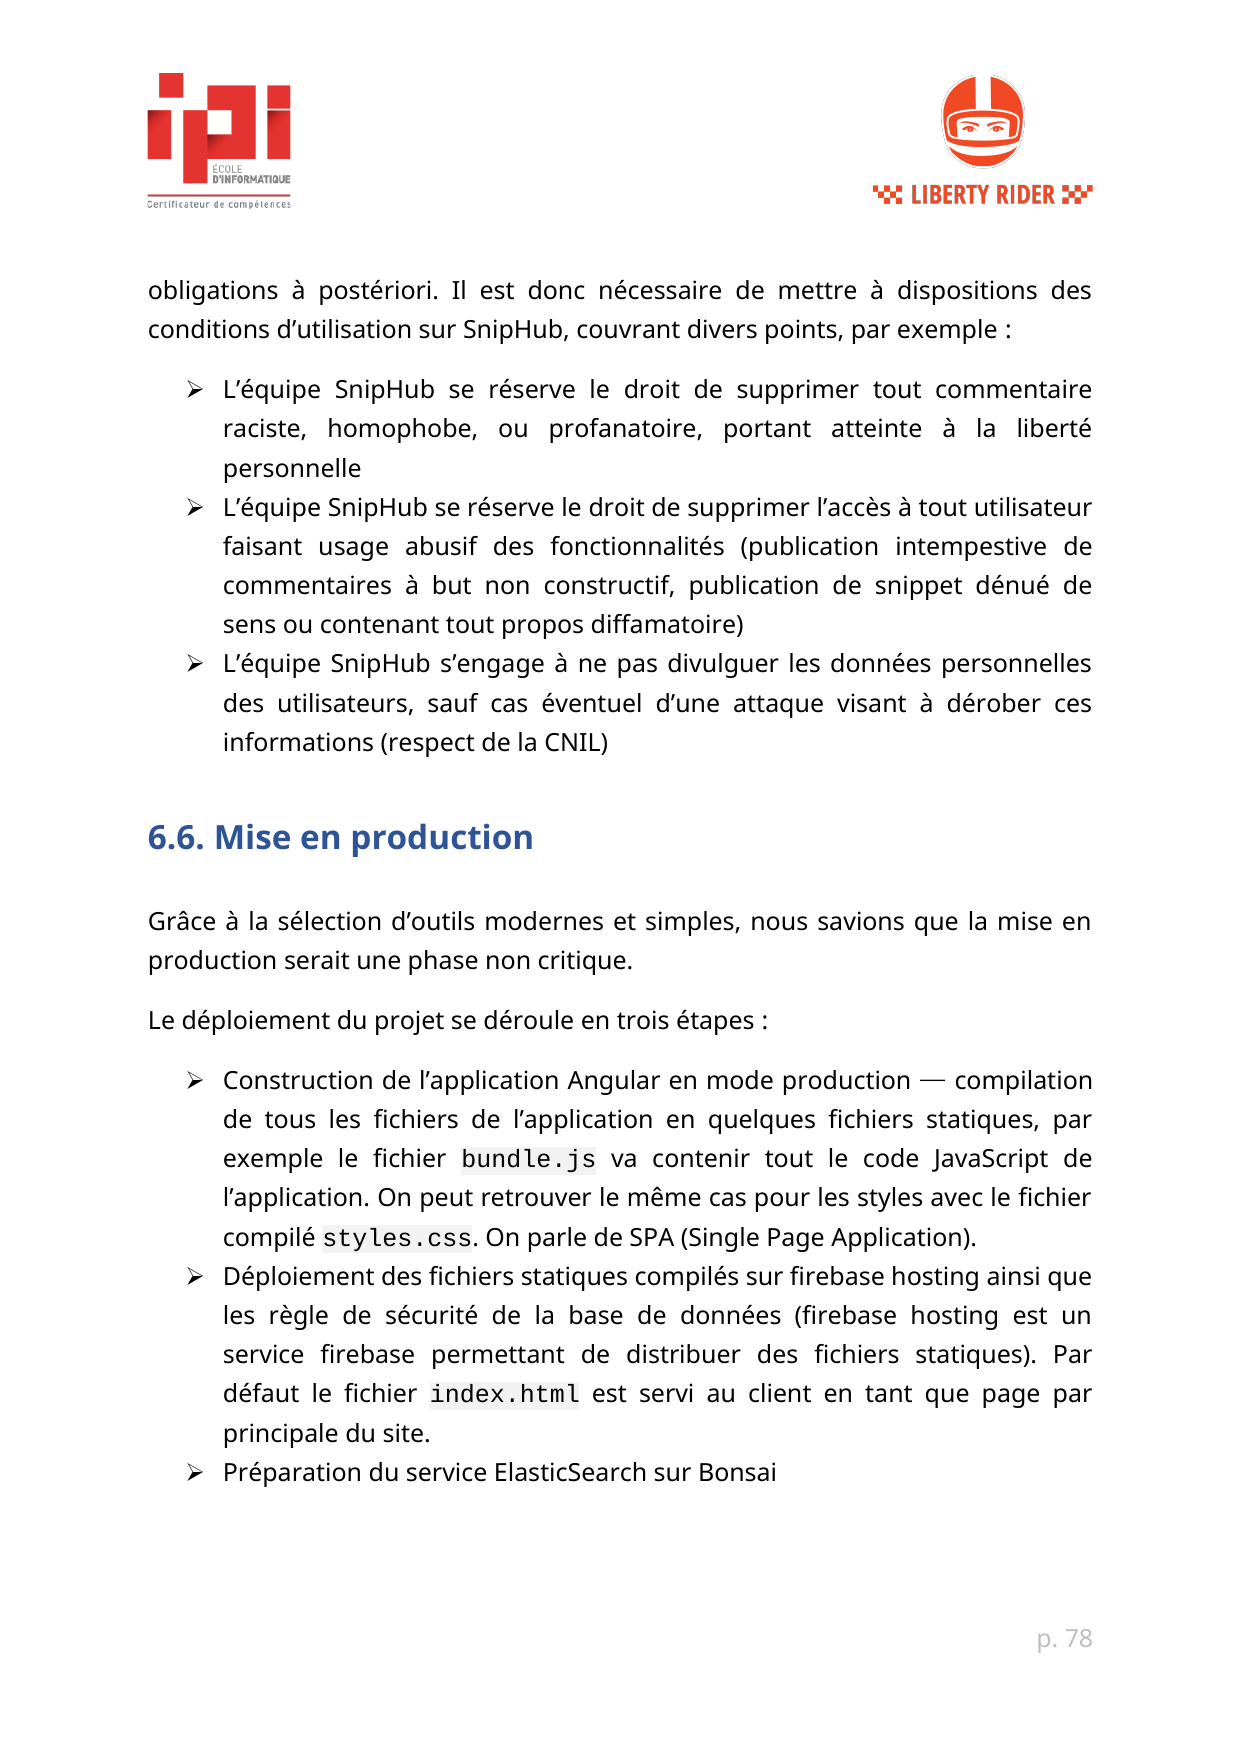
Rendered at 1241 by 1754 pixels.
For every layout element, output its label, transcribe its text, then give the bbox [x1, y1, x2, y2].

picture [147, 73, 291, 209]
list Construction de l’application Angular en mode production ⎯ compilation de tous les fichiers de l’application en quelques fichiers statiques, par exemple le fichier bundle.js va contenir tout le code JavaScript de l’application. On peut retrouver le même cas pour les styles avec le fichier compilé styles.css. On parle de SPA (Single Page Application). [185, 1062, 1093, 1253]
list L’équipe SnipHub se réserve le droit de supprimer tout commentaire raciste, homophobe, ou profanatoire, portant atteinte à la liberté personnelle [185, 372, 1093, 484]
subtitle Mise en production [148, 813, 1093, 859]
list Déploiement des fichiers statiques compilés sur firebase hosting ainsi que les règle de sécurité de la base de données (firebase hosting est un service firebase permettant de distribuer des fichiers statiques). Par défaut le fichier index.html est servi au client en tant que page par principale du site. [185, 1259, 1093, 1449]
list L’équipe SnipHub s’engage à ne pas divulguer les données personnelles des utilisateurs, sauf cas éventuel d’une attaque visant à dérober ces informations (respect de la CNIL) [185, 646, 1093, 758]
list L’équipe SnipHub se réserve le droit de supprimer l’accès à tout utilisateur faisant usage abusif des fonctionnalités (publication intempestive de commentaires à but non constructif, publication de snippet dénué de sens ou contenant tout propos diffamatoire) [185, 489, 1093, 641]
text Grâce à la sélection d’outils modernes et simples, nous savions que la mise en production serait une phase non critique. [148, 903, 1093, 976]
list Préparation du service ElasticSearch sur Bonsai [185, 1455, 1093, 1489]
text Le déploiement du projet se déroule en trois étapes : [148, 1002, 1093, 1036]
picture [872, 75, 1093, 209]
